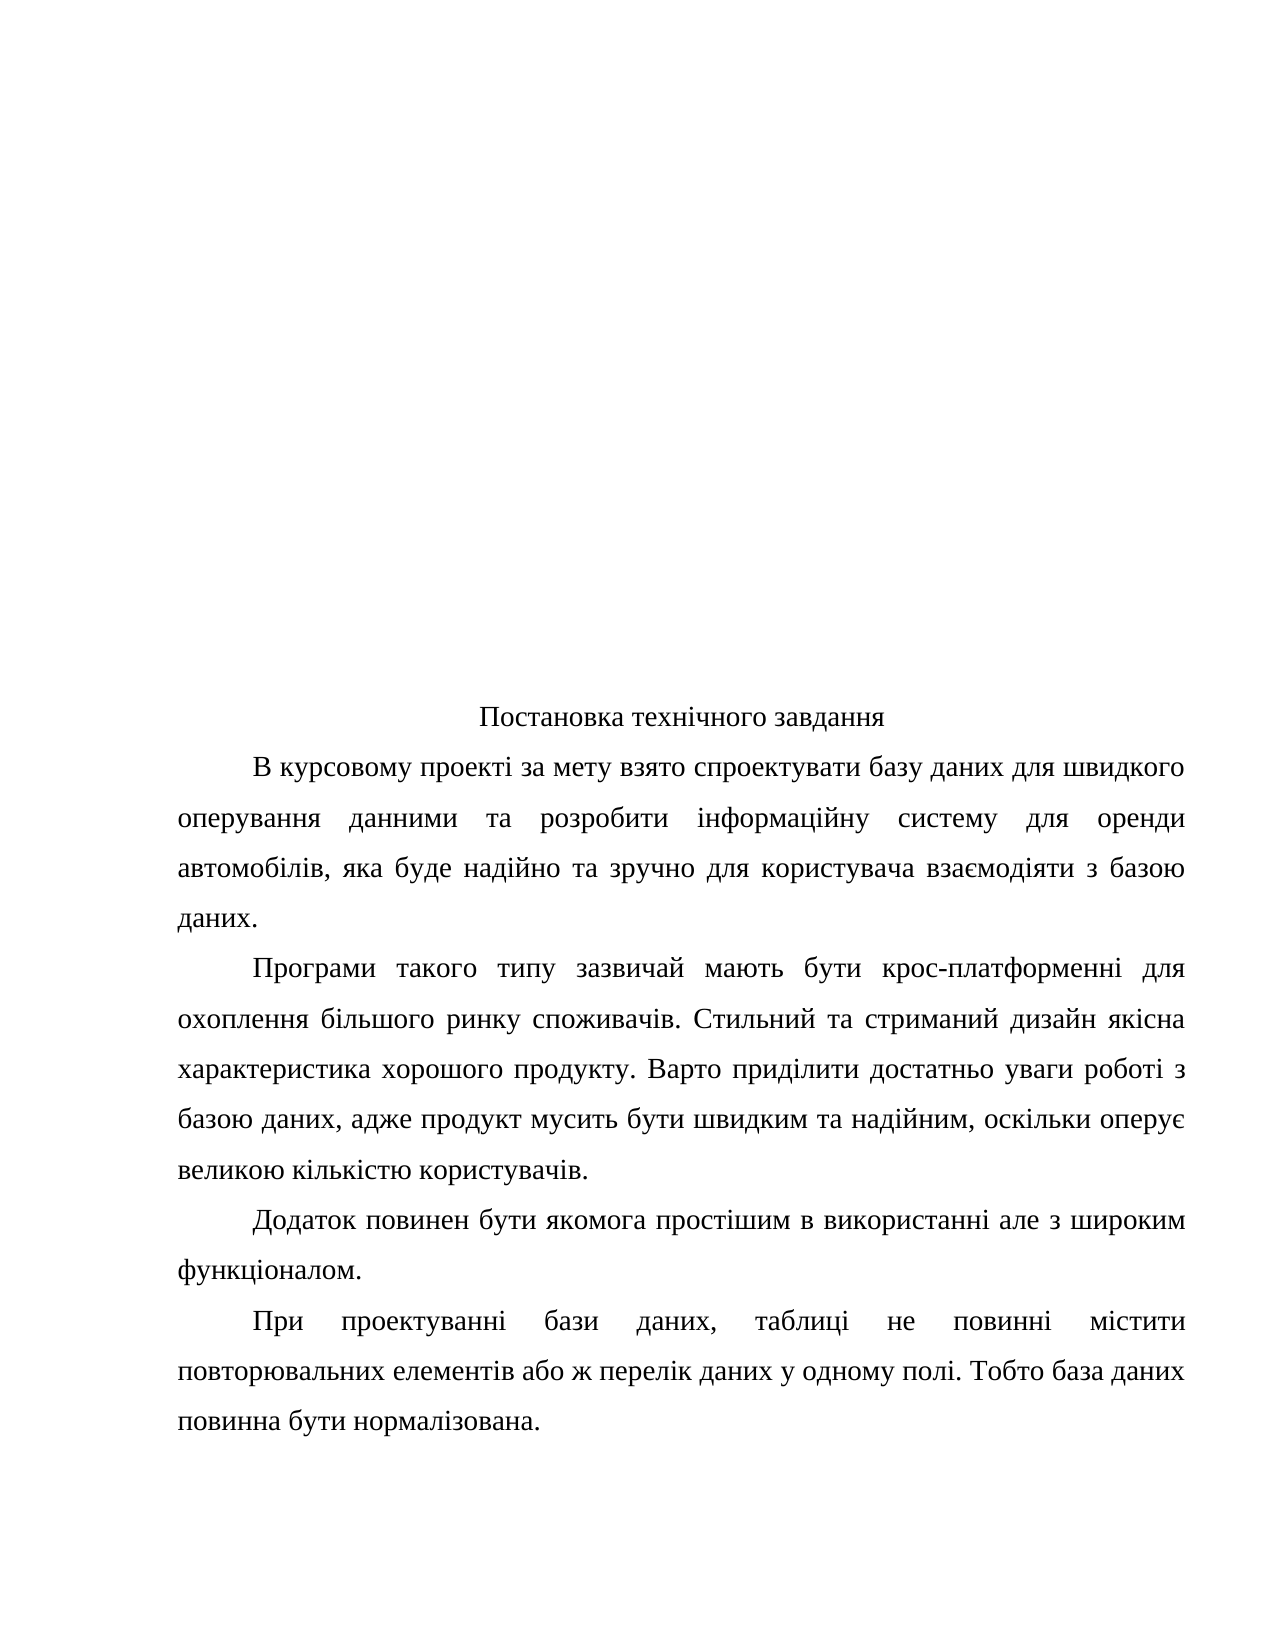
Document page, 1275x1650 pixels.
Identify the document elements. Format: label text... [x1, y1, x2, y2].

text Додаток повинен бути якомога простішим в використанні але з широким функціоналом. [177, 1202, 1186, 1286]
text При проектуванні бази даних, таблиці не повинні містити повторювальних елементів або ж перелік даних у одному полі. Тобто база даних повинна бути нормалізована. [177, 1303, 1186, 1437]
text В курсовому проекті за мету взято спроектувати базу даних для швидкого оперування данними та розробити інформаційну систему для оренди автомобілів, яка буде надійно та зручно для користувача взаємодіяти з базою даних. [177, 749, 1186, 934]
text Програми такого типу зазвичай мають бути крос-платформенні для охоплення більшого ринку споживачів. Стильний та стриманий дизайн якісна характеристика хорошого продукту. Варто приділити достатньо уваги роботі з базою даних, адже продукт мусить бути швидким та надійним, оскільки оперує великою кількістю користувачів. [177, 951, 1186, 1185]
text Постановка технічного завдання [177, 699, 1186, 733]
